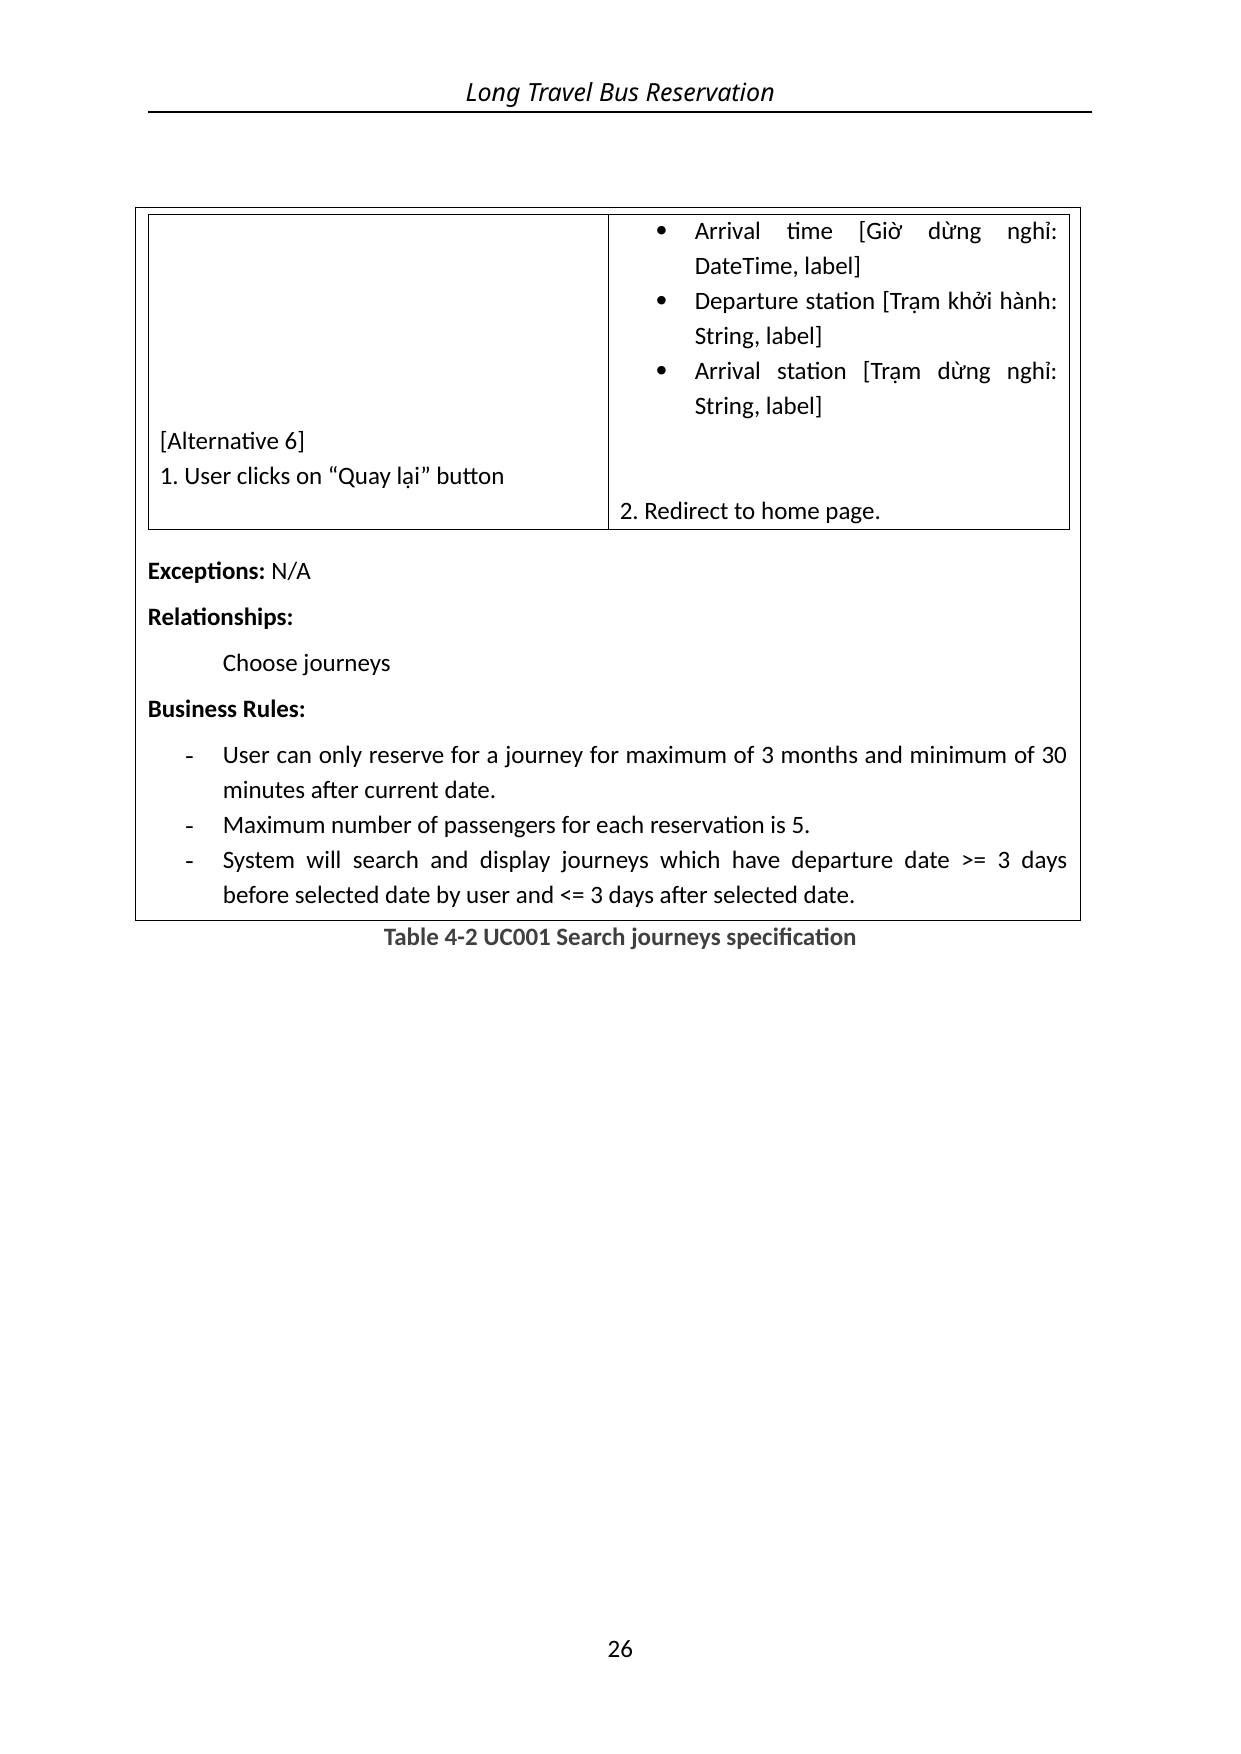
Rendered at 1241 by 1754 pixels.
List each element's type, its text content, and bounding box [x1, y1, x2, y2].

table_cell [136, 208, 1080, 920]
text Table 4-2 UC001 Search journeys specification [148, 921, 1092, 951]
